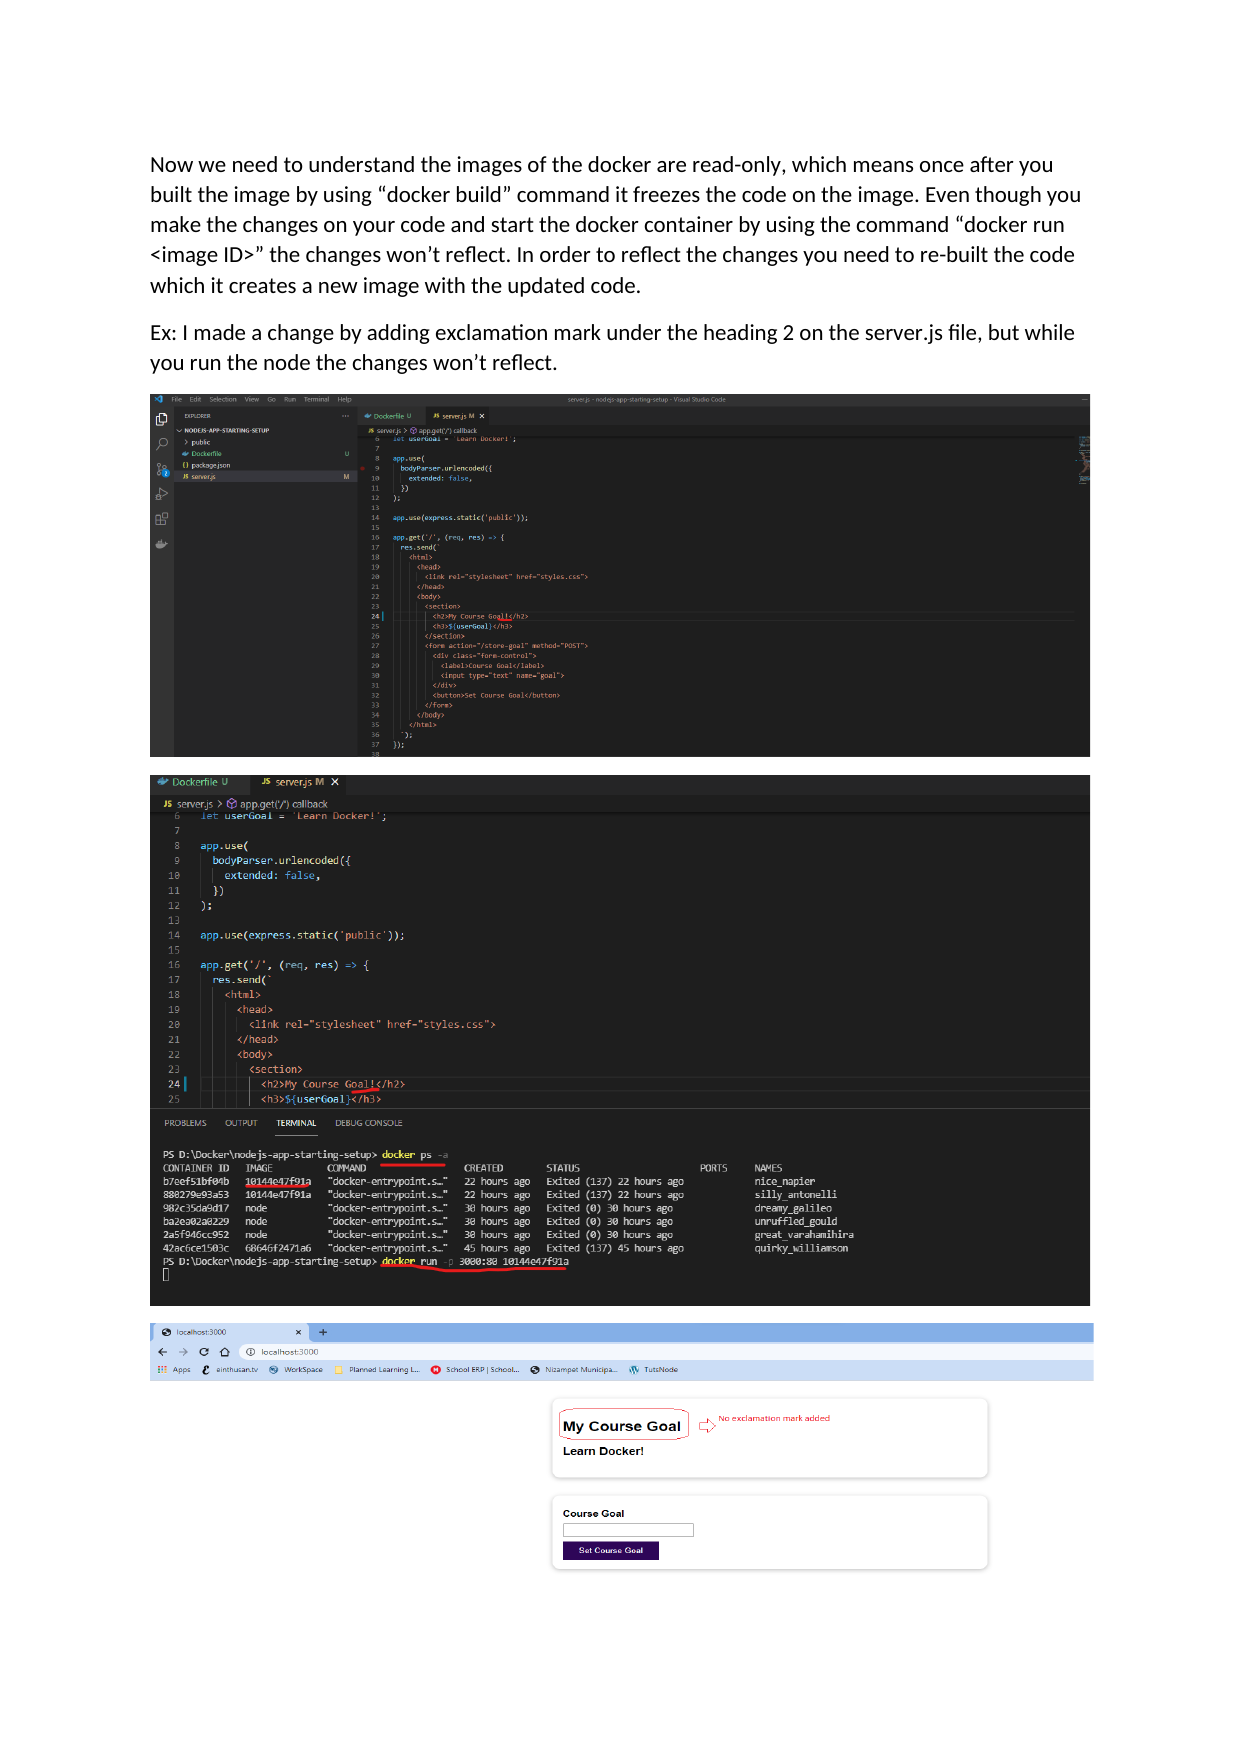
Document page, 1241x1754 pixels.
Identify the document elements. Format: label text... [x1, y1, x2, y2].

picture [150, 1323, 1094, 1581]
picture [150, 775, 1091, 1306]
text Ex: I made a change by adding exclamation mark under the heading 2 on the server.js file, but while you run the node the changes won’t reflect. [150, 318, 1090, 376]
text Now we need to understand the images of the docker are read-only, which means once after you built the image by using “docker build” command it freezes the code on the image. Even though you make the changes on your code and start the docker container by using the command “docker run <image ID>” the changes won’t reflect. In order to reflect the changes you need to re-built the code which it creates a new image with the updated code. [150, 150, 1090, 299]
picture [150, 394, 1091, 757]
